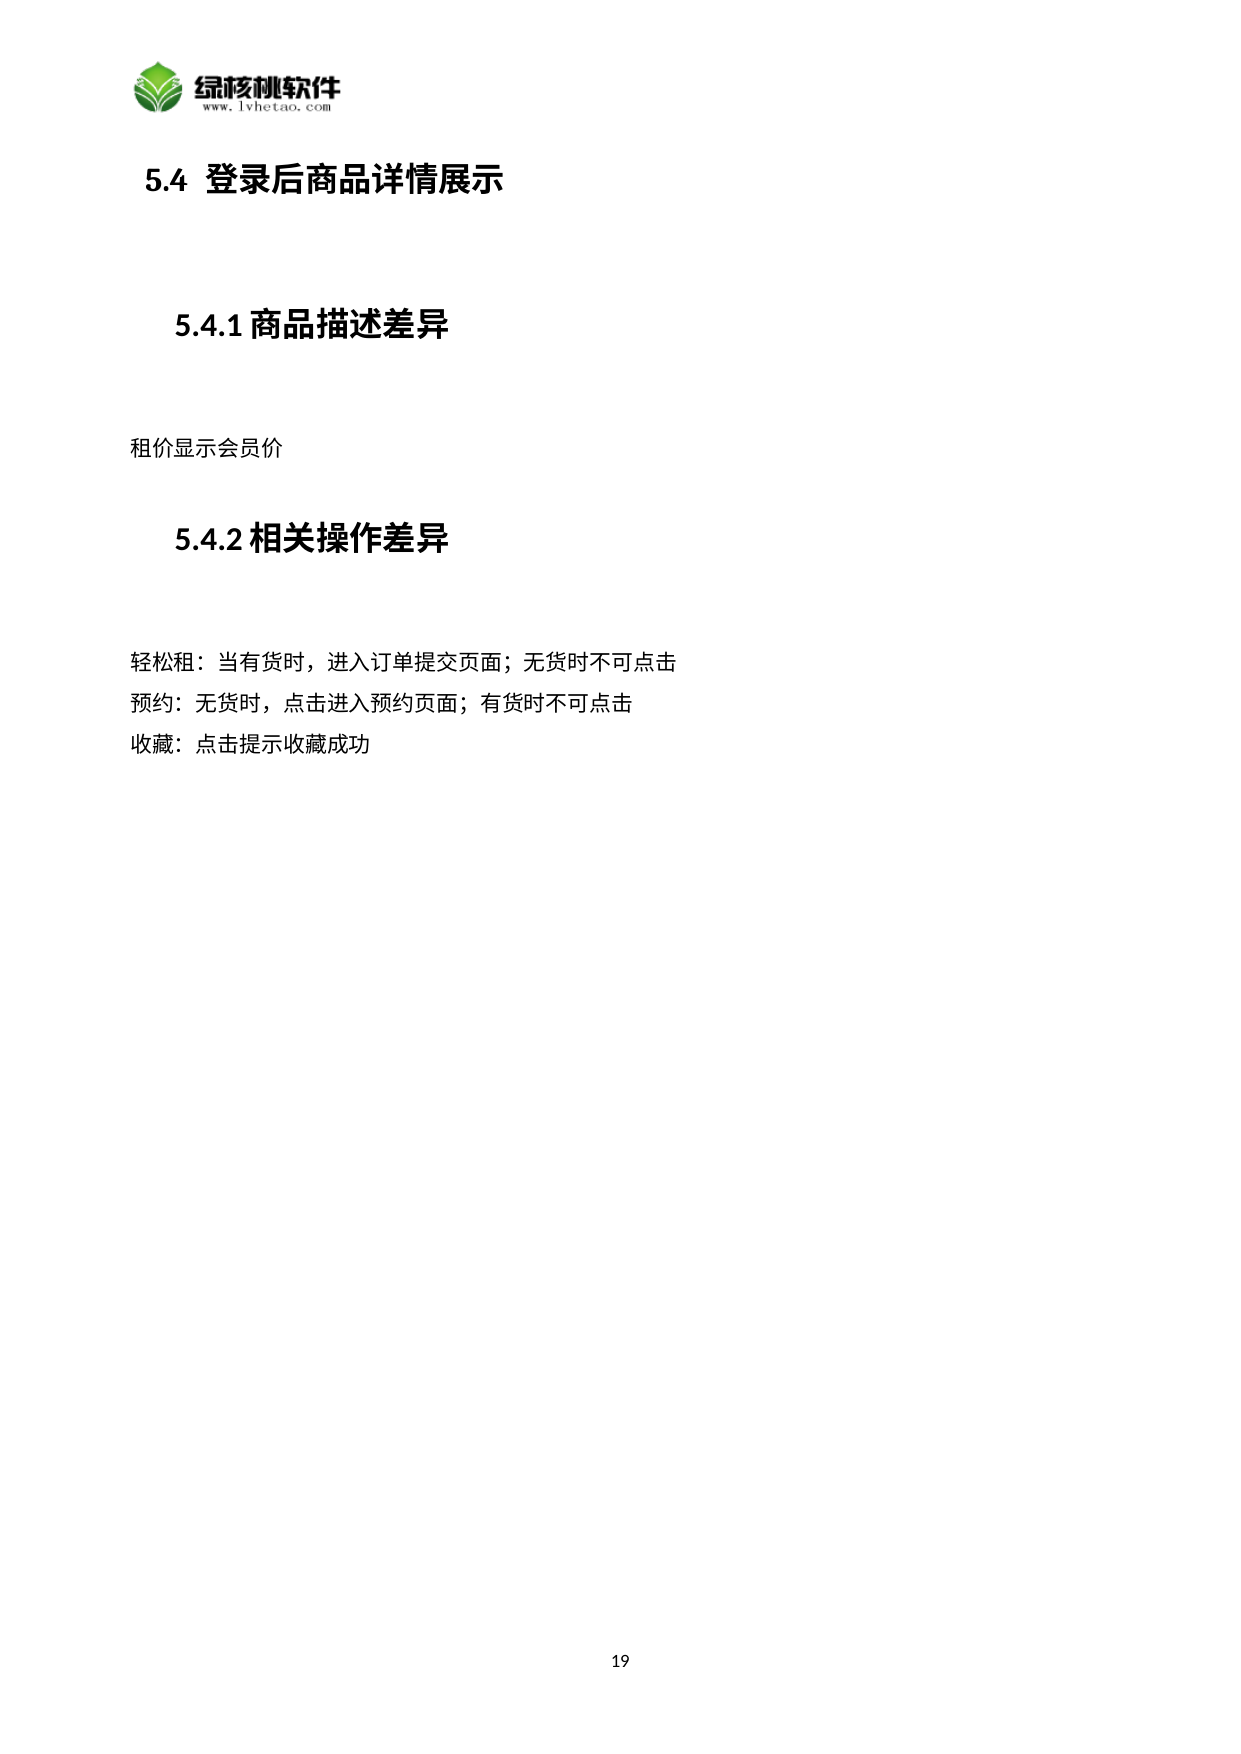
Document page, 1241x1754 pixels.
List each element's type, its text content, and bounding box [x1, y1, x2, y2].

text 收藏：点击提示收藏成功 [130, 723, 1110, 764]
text 预约：无货时，点击进入预约页面；有货时不可点击 [130, 681, 1110, 723]
picture [129, 59, 346, 116]
text 租价显示会员价 [130, 426, 1110, 467]
text 轻松租：当有货时，进入订单提交页面；无货时不可点击 [130, 640, 1110, 681]
subtitle 商品描述差异 [174, 281, 1110, 364]
subtitle 登录后商品详情展示 [145, 136, 1110, 219]
subtitle 相关操作差异 [174, 494, 1110, 577]
